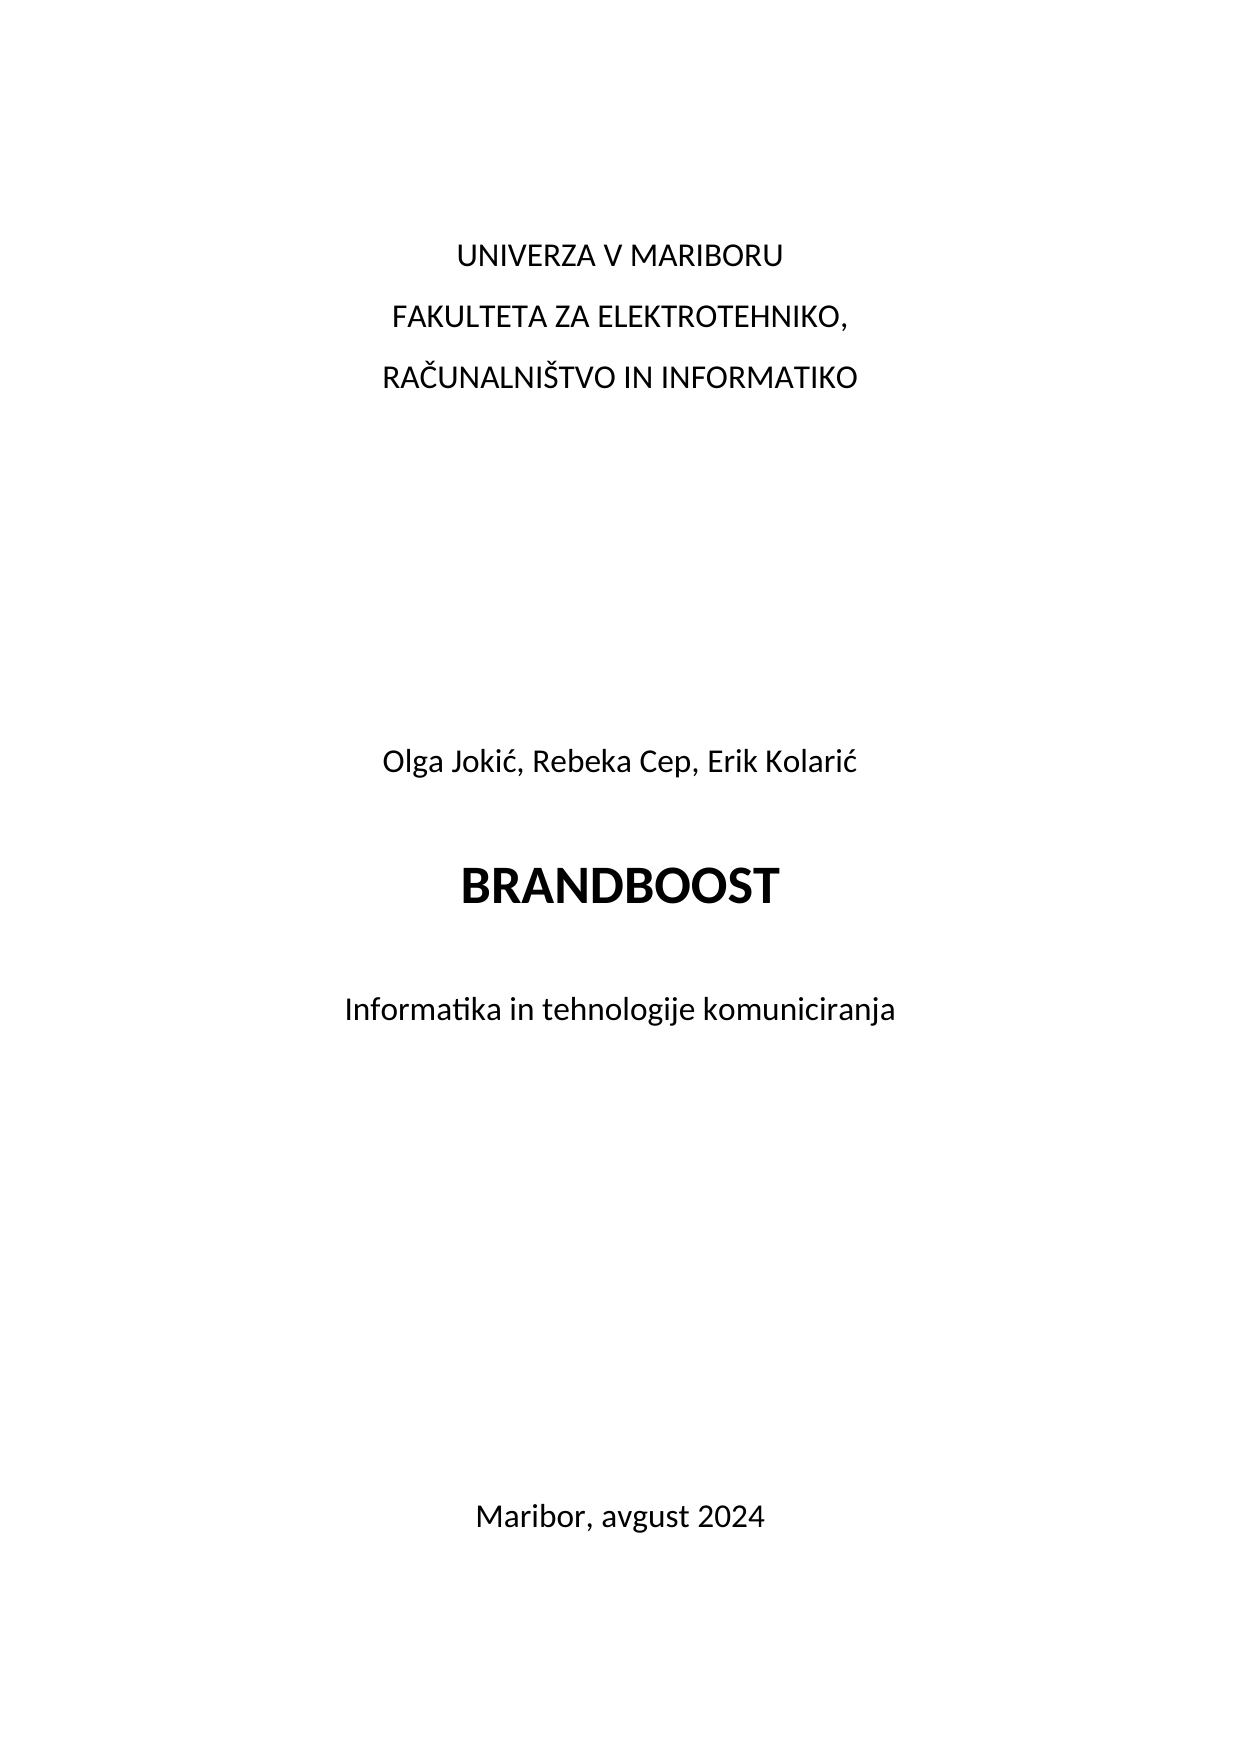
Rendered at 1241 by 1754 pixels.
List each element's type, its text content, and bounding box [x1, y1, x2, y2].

subtitle Informatika in tehnologije komuniciranja [150, 988, 1090, 1029]
text FAKULTETA ZA ELEKTROTEHNIKO, RAČUNALNIŠTVO IN INFORMATIKO [150, 295, 1090, 429]
subtitle Olga Jokić, Rebeka Cep, Erik Kolarić [150, 740, 1090, 780]
title BRANDBOOST [150, 851, 1090, 917]
subtitle Maribor, avgust 2024 [150, 1495, 1090, 1536]
text UNIVERZA V MARIBORU [150, 234, 1090, 275]
